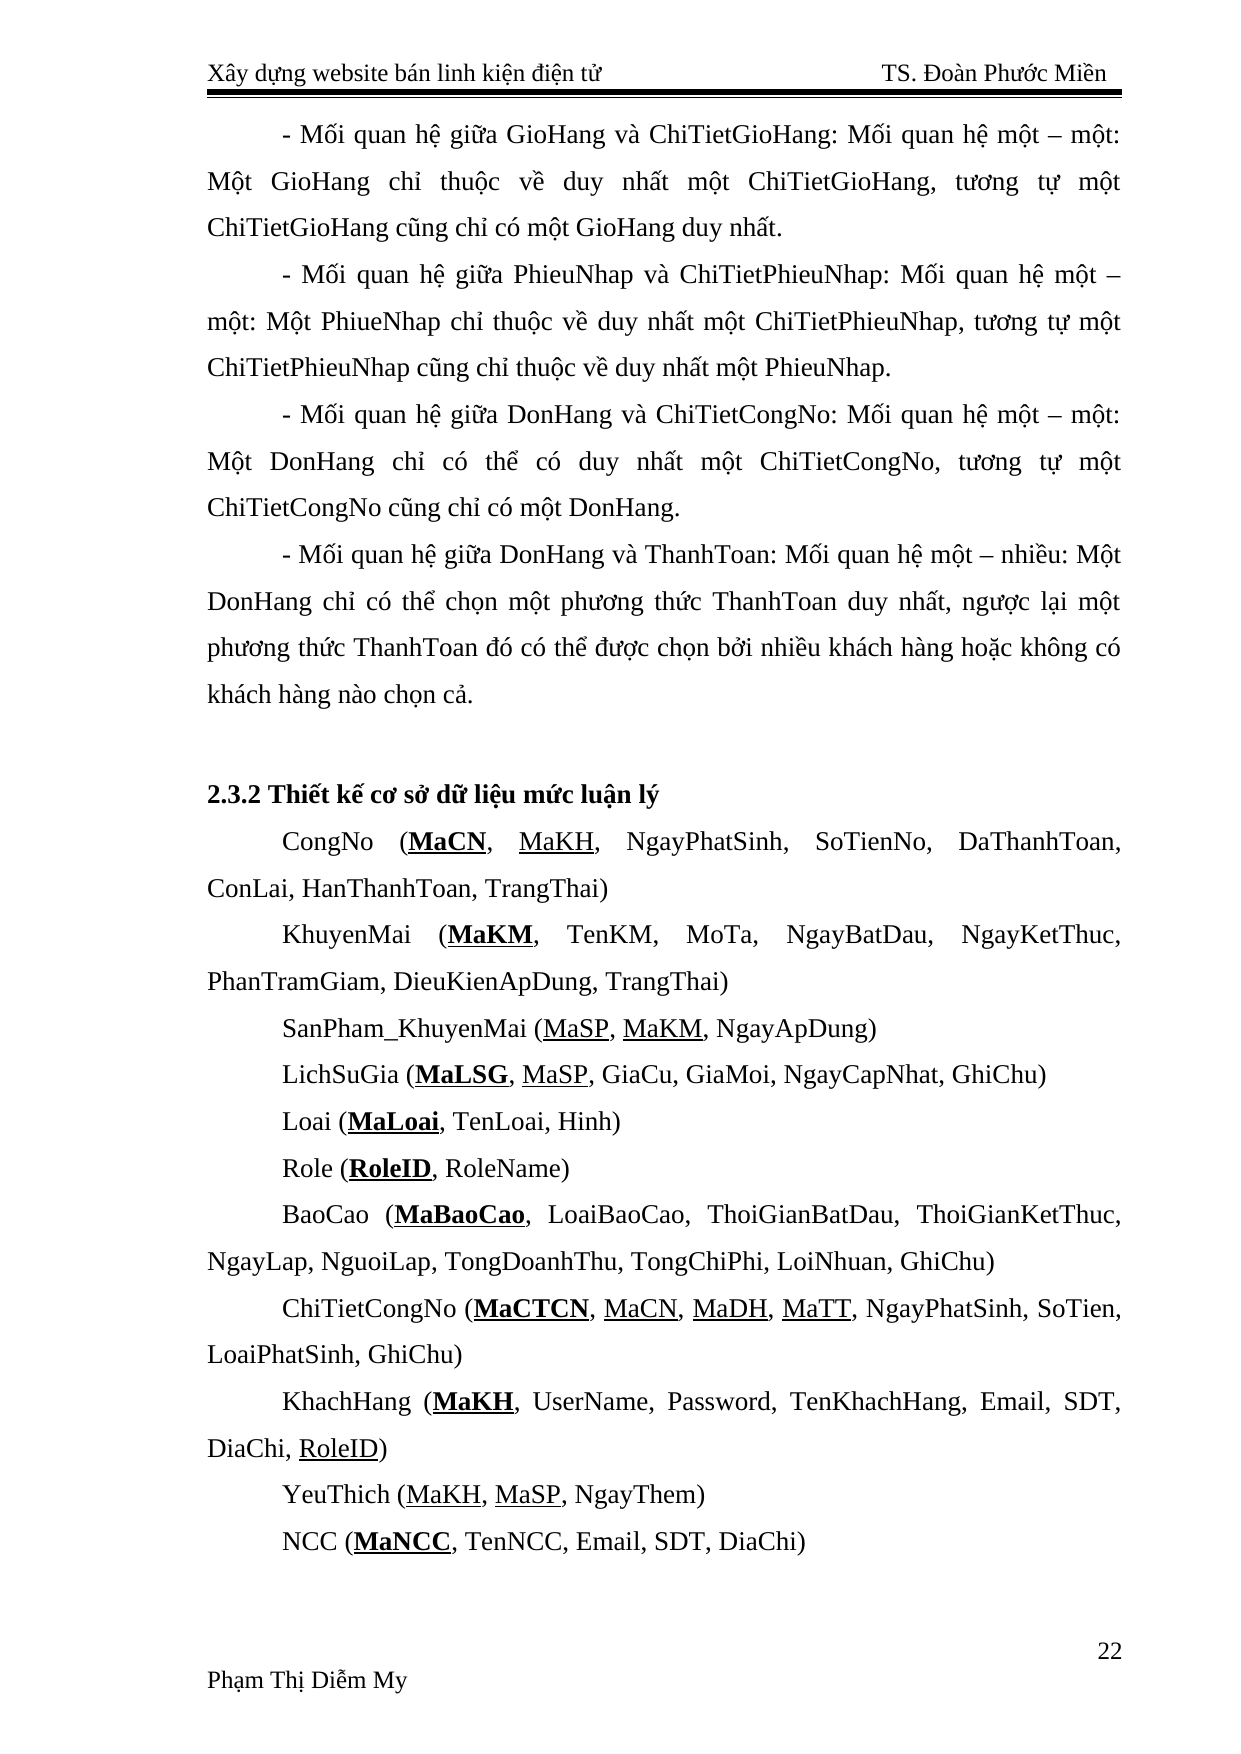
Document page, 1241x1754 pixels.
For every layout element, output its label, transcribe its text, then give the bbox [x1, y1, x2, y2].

text KhuyenMai (MaKM, TenKM, MoTa, NgayBatDau, NgayKetThuc, PhanTramGiam, DieuKienApDung, TrangThai) [207, 918, 1122, 996]
text - Mối quan hệ giữa DonHang và ChiTietCongNo: Mối quan hệ một – một: Một DonHang chỉ có thể có duy nhất một ChiTietCongNo, tương tự một ChiTietCongNo cũng chỉ có một DonHang. [207, 398, 1122, 523]
text Role (RoleID, RoleName) [207, 1152, 1122, 1183]
text 2.3.2 Thiết kế cơ sở dữ liệu mức luận lý [207, 778, 1122, 810]
text CongNo (MaCN, MaKH, NgayPhatSinh, SoTienNo, DaThanhToan, ConLai, HanThanhToan, TrangThai) [207, 825, 1122, 903]
text YeuThich (MaKH, MaSP, NgayThem) [207, 1478, 1122, 1510]
text LichSuGia (MaLSG, MaSP, GiaCu, GiaMoi, NgayCapNhat, GhiChu) [207, 1058, 1122, 1090]
text - Mối quan hệ giữa PhieuNhap và ChiTietPhieuNhap: Mối quan hệ một – một: Một PhiueNhap chỉ thuộc về duy nhất một ChiTietPhieuNhap, tương tự một ChiTietPhieuNhap cũng chỉ thuộc về duy nhất một PhieuNhap. [207, 258, 1122, 383]
text SanPham_KhuyenMai (MaSP, MaKM, NgayApDung) [207, 1012, 1122, 1043]
text Loai (MaLoai, TenLoai, Hinh) [207, 1105, 1122, 1136]
text BaoCao (MaBaoCao, LoaiBaoCao, ThoiGianBatDau, ThoiGianKetThuc, NgayLap, NguoiLap, TongDoanhThu, TongChiPhi, LoiNhuan, GhiChu) [207, 1198, 1122, 1276]
text - Mối quan hệ giữa DonHang và ThanhToan: Mối quan hệ một – nhiều: Một DonHang chỉ có thể chọn một phương thức ThanhToan duy nhất, ngược lại một phương thức ThanhToan đó có thể được chọn bởi nhiều khách hàng hoặc không có khách hàng nào chọn cả. [207, 538, 1122, 709]
text KhachHang (MaKH, UserName, Password, TenKhachHang, Email, SDT, DiaChi, RoleID) [207, 1385, 1122, 1463]
text - Mối quan hệ giữa GioHang và ChiTietGioHang: Mối quan hệ một – một: Một GioHang chỉ thuộc về duy nhất một ChiTietGioHang, tương tự một ChiTietGioHang cũng chỉ có một GioHang duy nhất. [207, 118, 1122, 243]
text NCC (MaNCC, TenNCC, Email, SDT, DiaChi) [207, 1525, 1122, 1556]
text ChiTietCongNo (MaCTCN, MaCN, MaDH, MaTT, NgayPhatSinh, SoTien, LoaiPhatSinh, GhiChu) [207, 1292, 1122, 1370]
